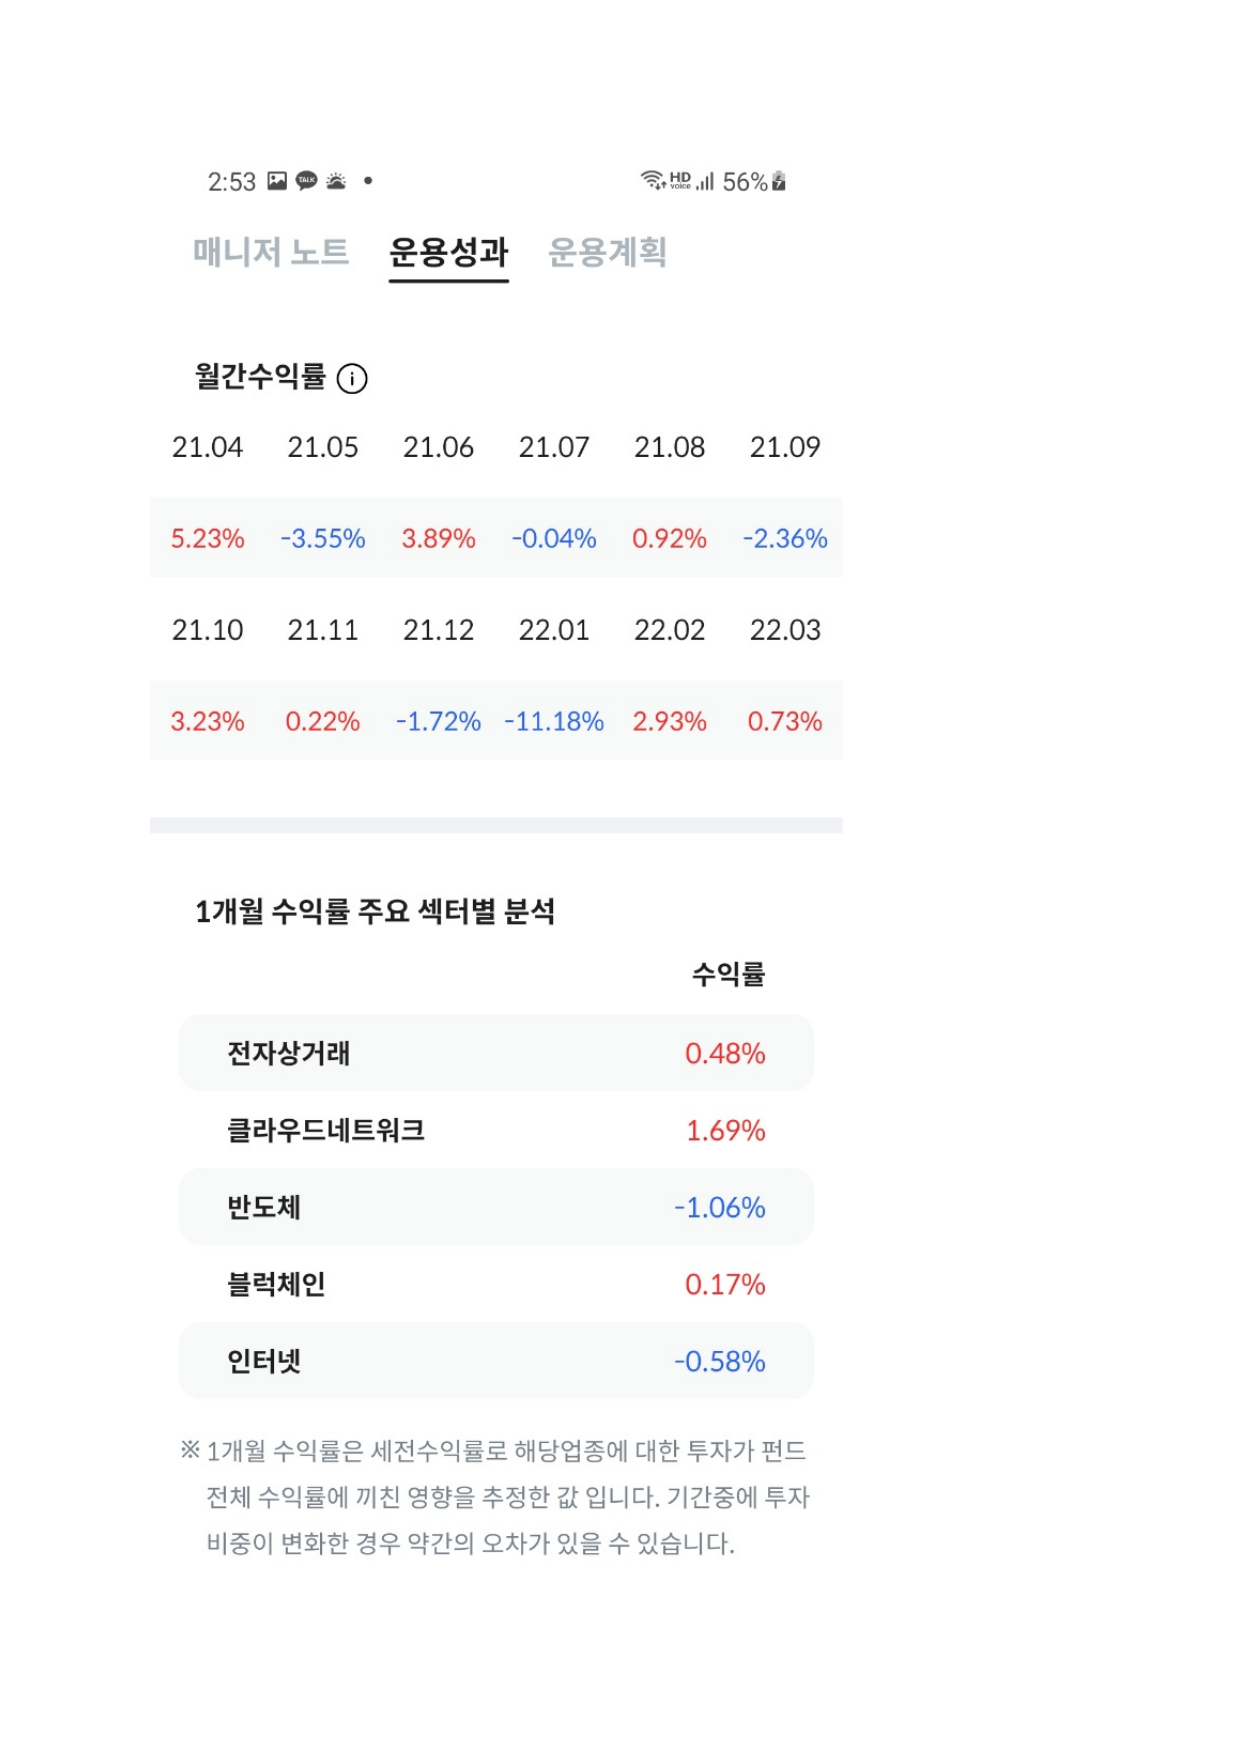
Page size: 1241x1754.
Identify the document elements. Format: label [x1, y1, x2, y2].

picture [150, 150, 843, 1604]
